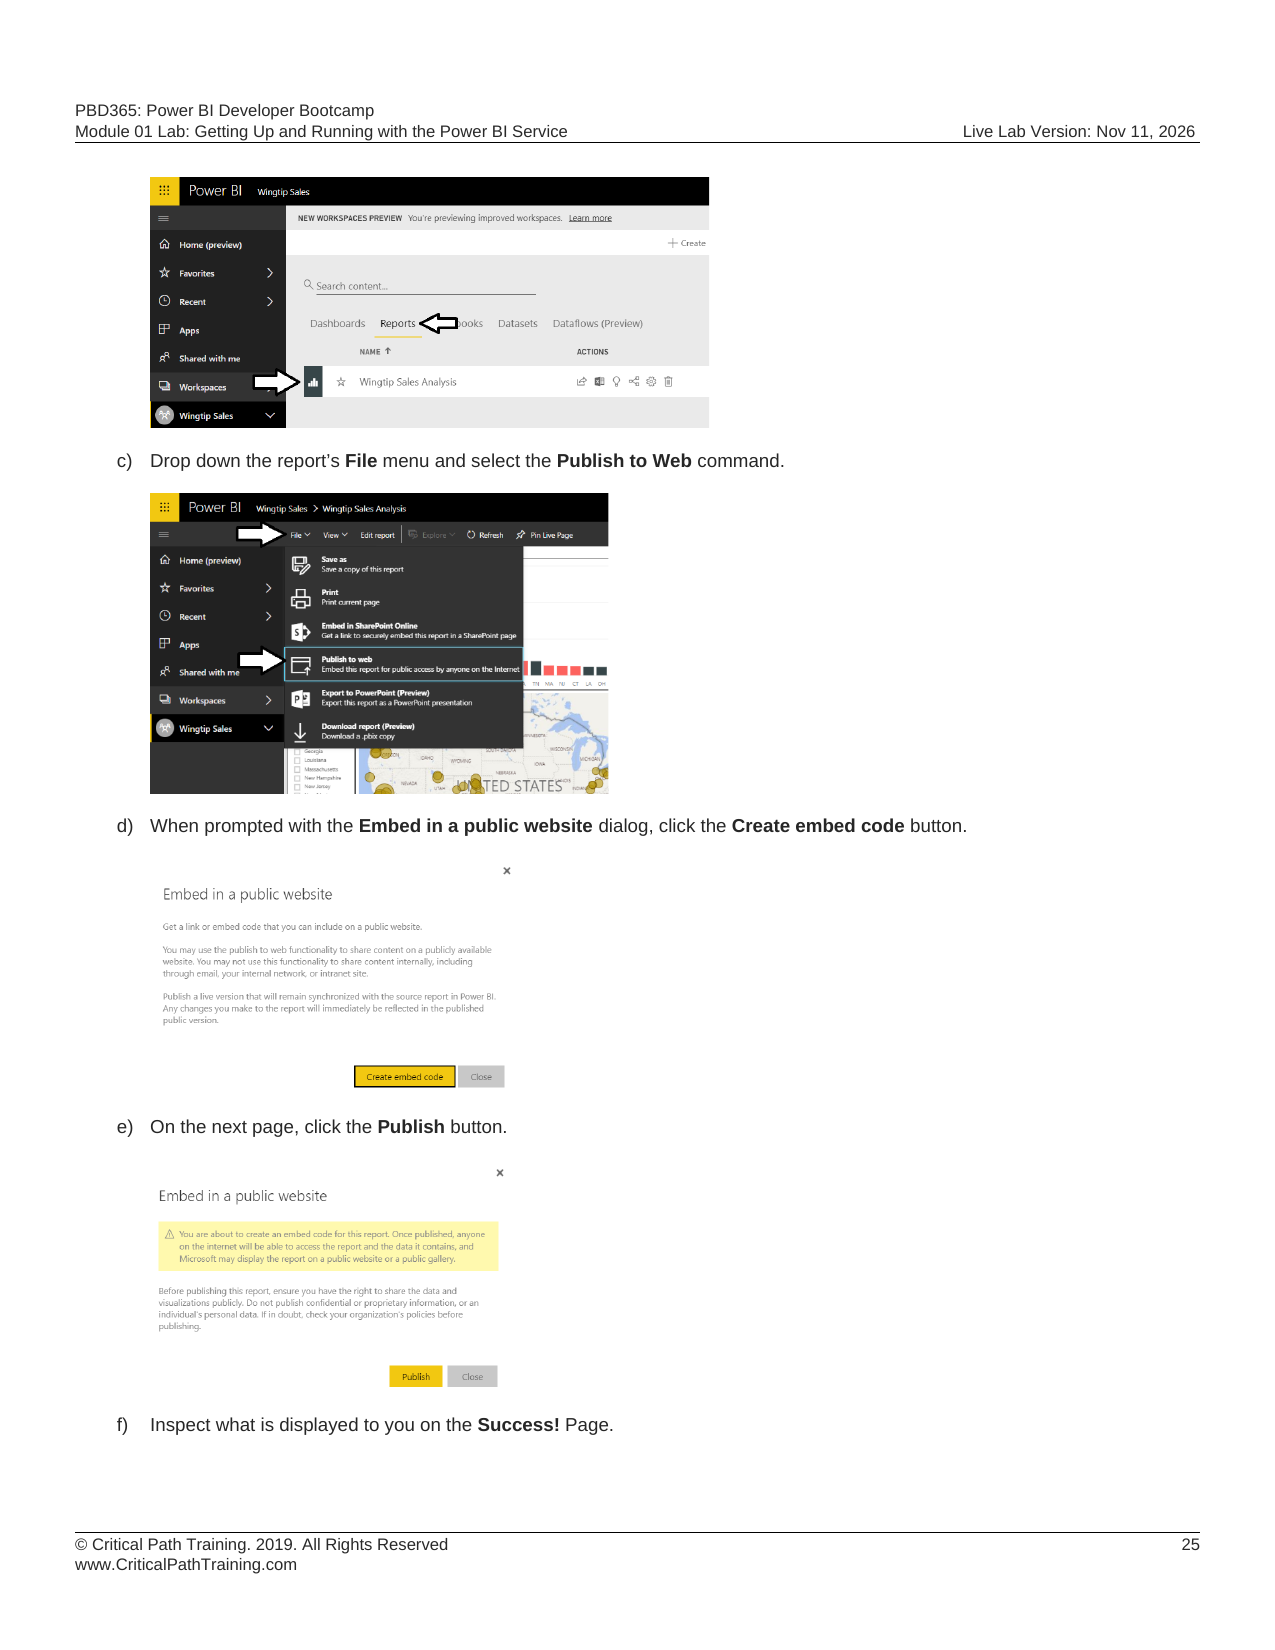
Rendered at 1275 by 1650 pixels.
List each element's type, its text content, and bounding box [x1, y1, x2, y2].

picture [150, 177, 710, 428]
text Drop down the report’s File menu and select the Publish to Web command. [117, 450, 1200, 471]
text Inspect what is displayed to you on the Success! Page. [117, 1414, 1200, 1436]
picture [150, 1159, 511, 1393]
text When prompted with the Embed in a public website dialog, click the Create embed code button. [117, 815, 1200, 837]
picture [150, 493, 609, 794]
text On the next page, click the Publish button. [117, 1116, 1200, 1138]
picture [150, 858, 517, 1095]
